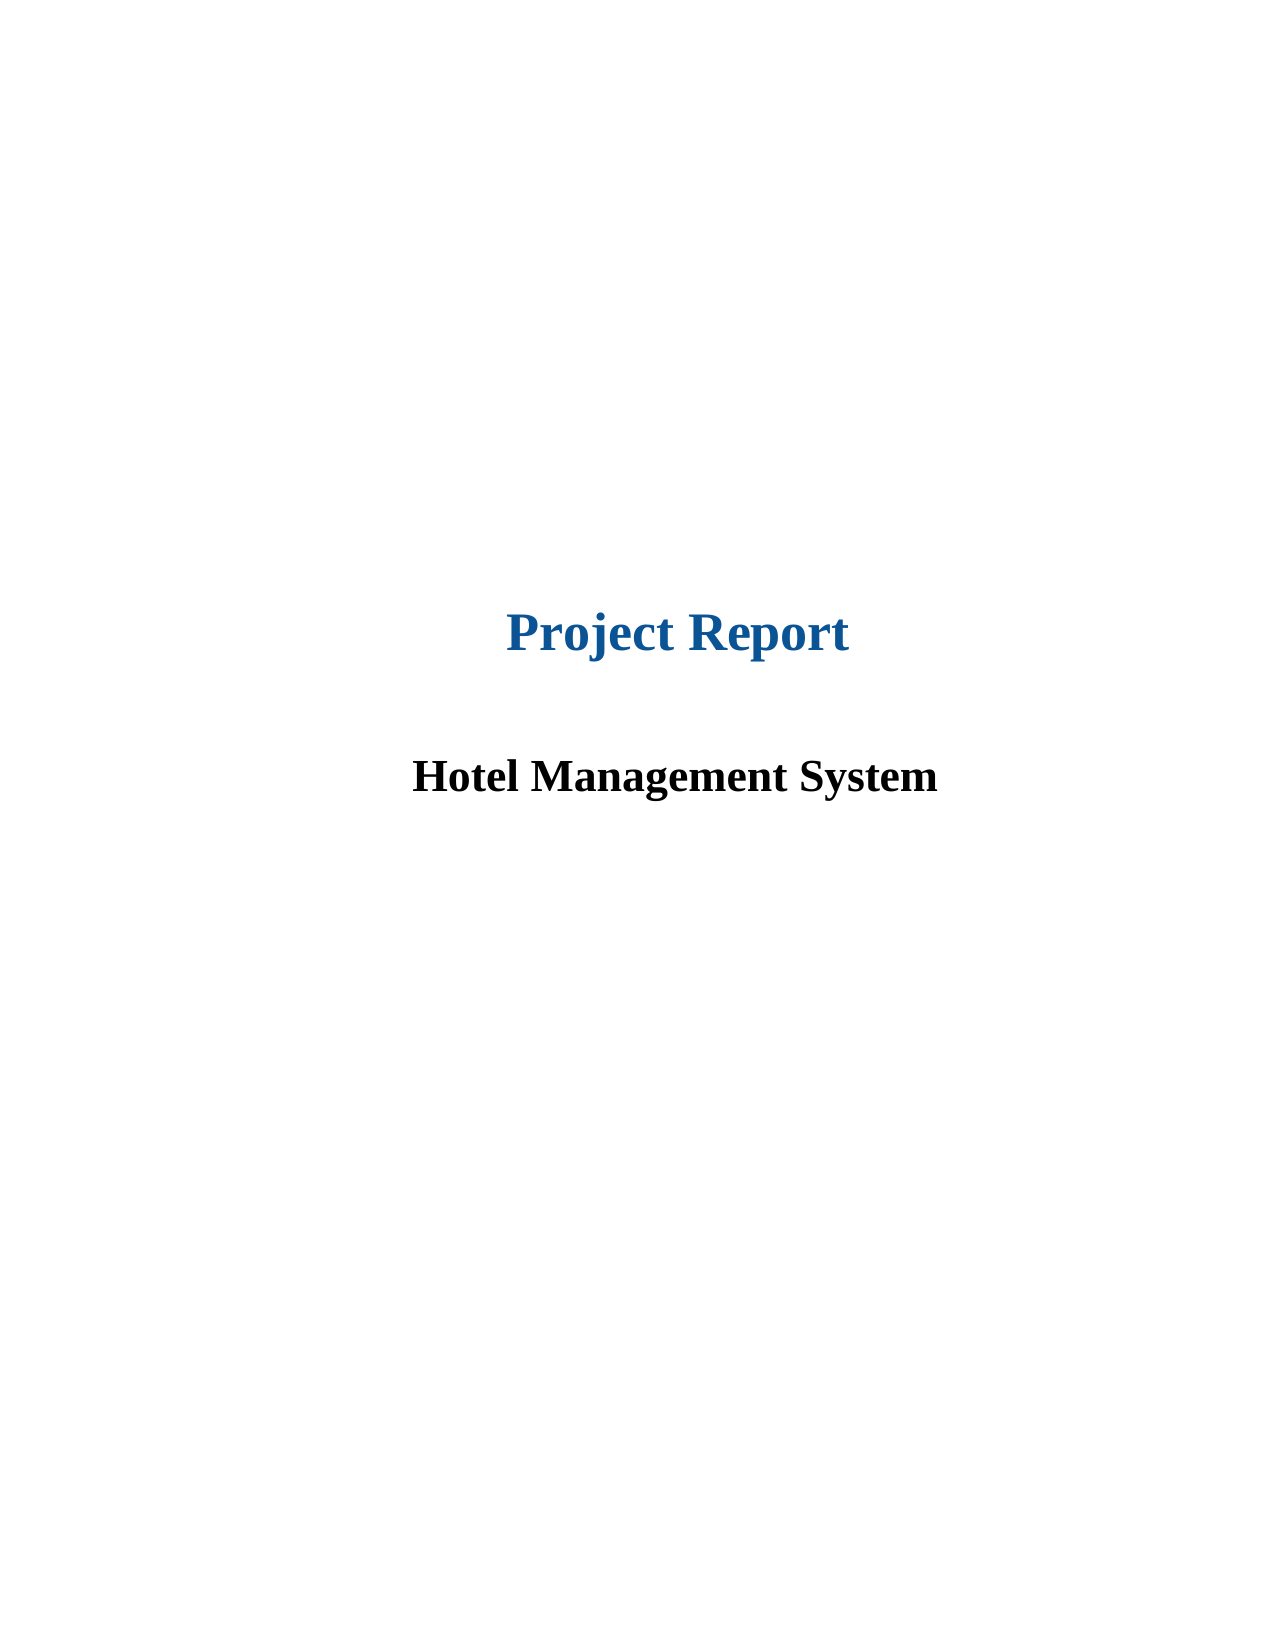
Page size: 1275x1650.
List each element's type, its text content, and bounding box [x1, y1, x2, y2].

title Project Report [230, 600, 1125, 662]
text Hotel Management System [150, 749, 1200, 802]
